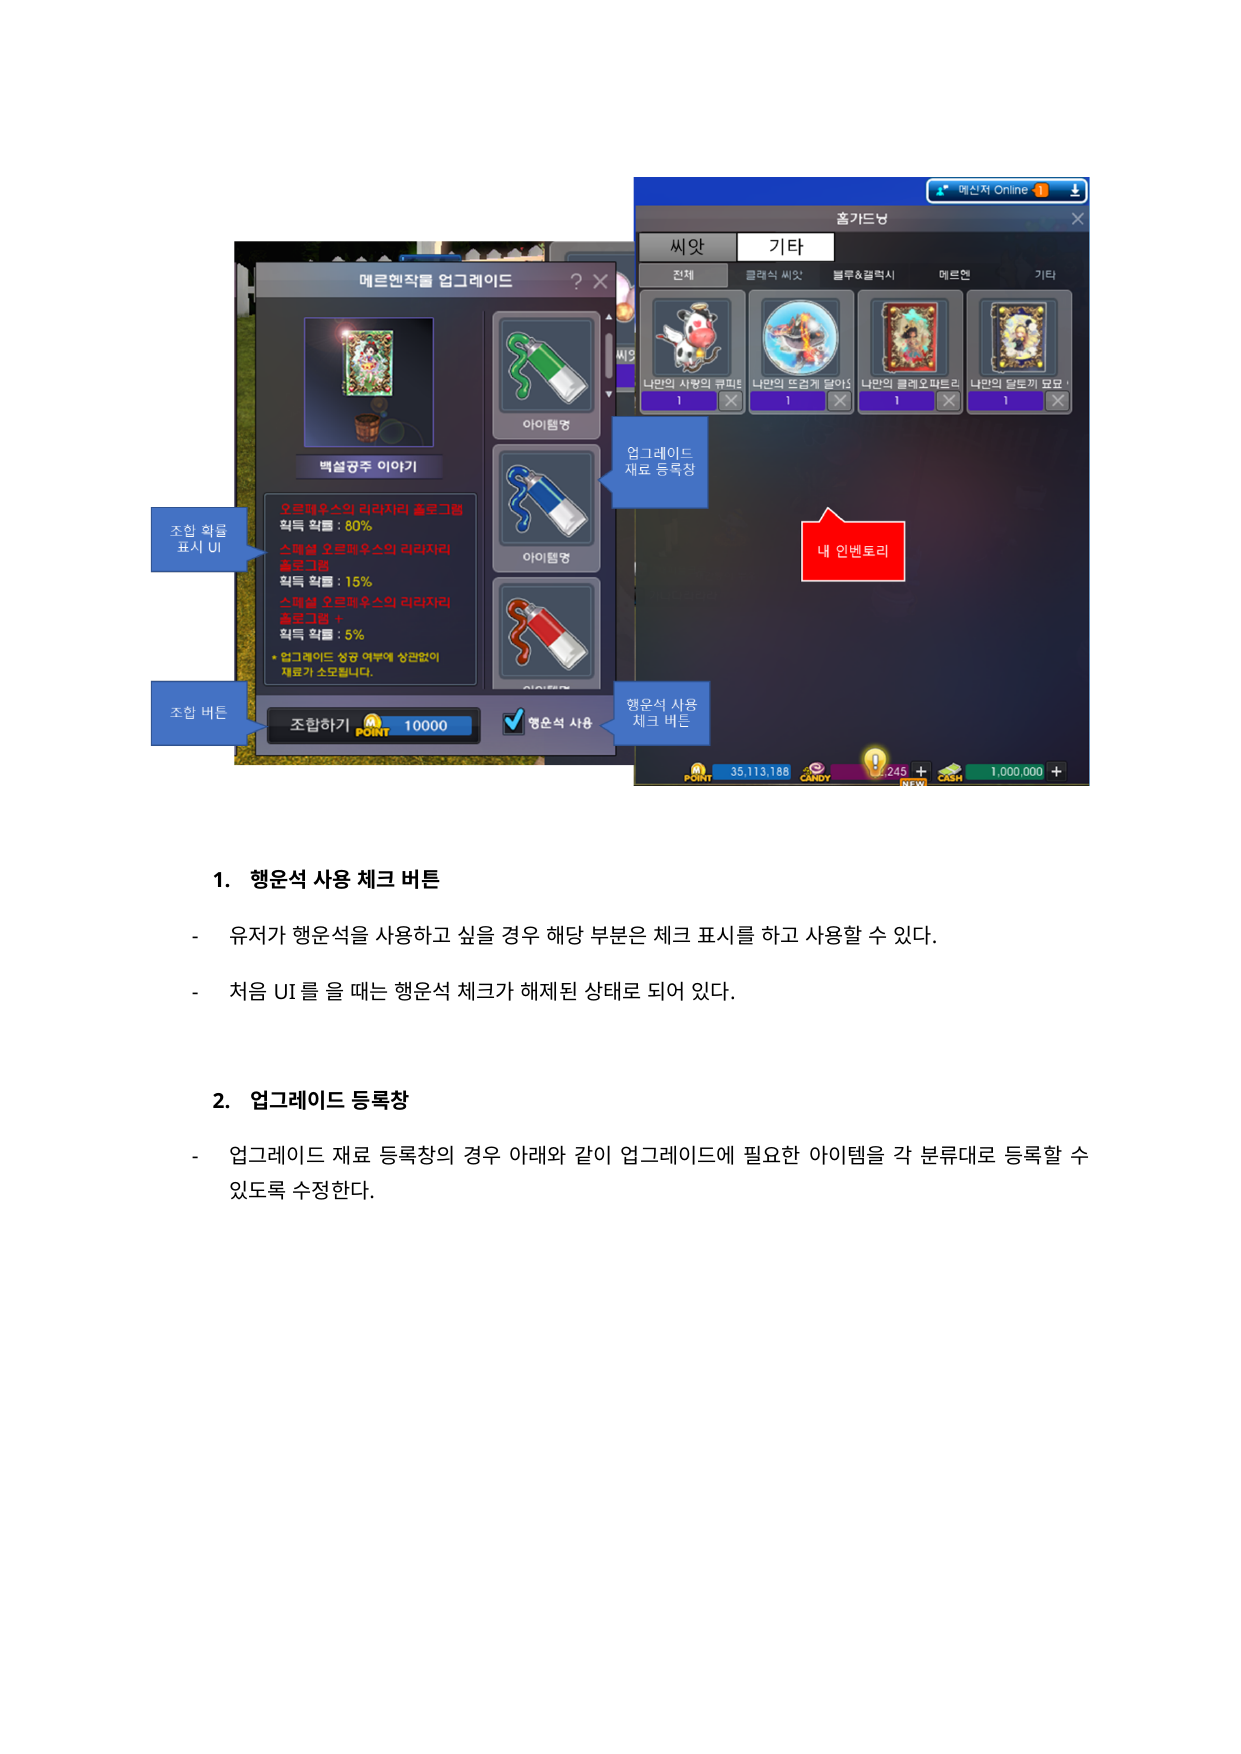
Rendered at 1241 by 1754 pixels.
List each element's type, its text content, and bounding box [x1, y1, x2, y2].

subtitle 업그레이드 등록창 [212, 1084, 1090, 1114]
list 업그레이드 재료 등록창의 경우 아래와 같이 업그레이드에 필요한 아이템을 각 분류대로 등록할 수 있도록 수정한다. [192, 1139, 1090, 1205]
picture [150, 177, 1090, 786]
list 유저가 행운석을 사용하고 싶을 경우 해당 부분은 체크 표시를 하고 사용할 수 있다. [192, 919, 1090, 949]
list 처음 UI를 을 때는 행운석 체크가 해제된 상태로 되어 있다. [192, 975, 1090, 1005]
subtitle 행운석 사용 체크 버튼 [212, 864, 1090, 894]
